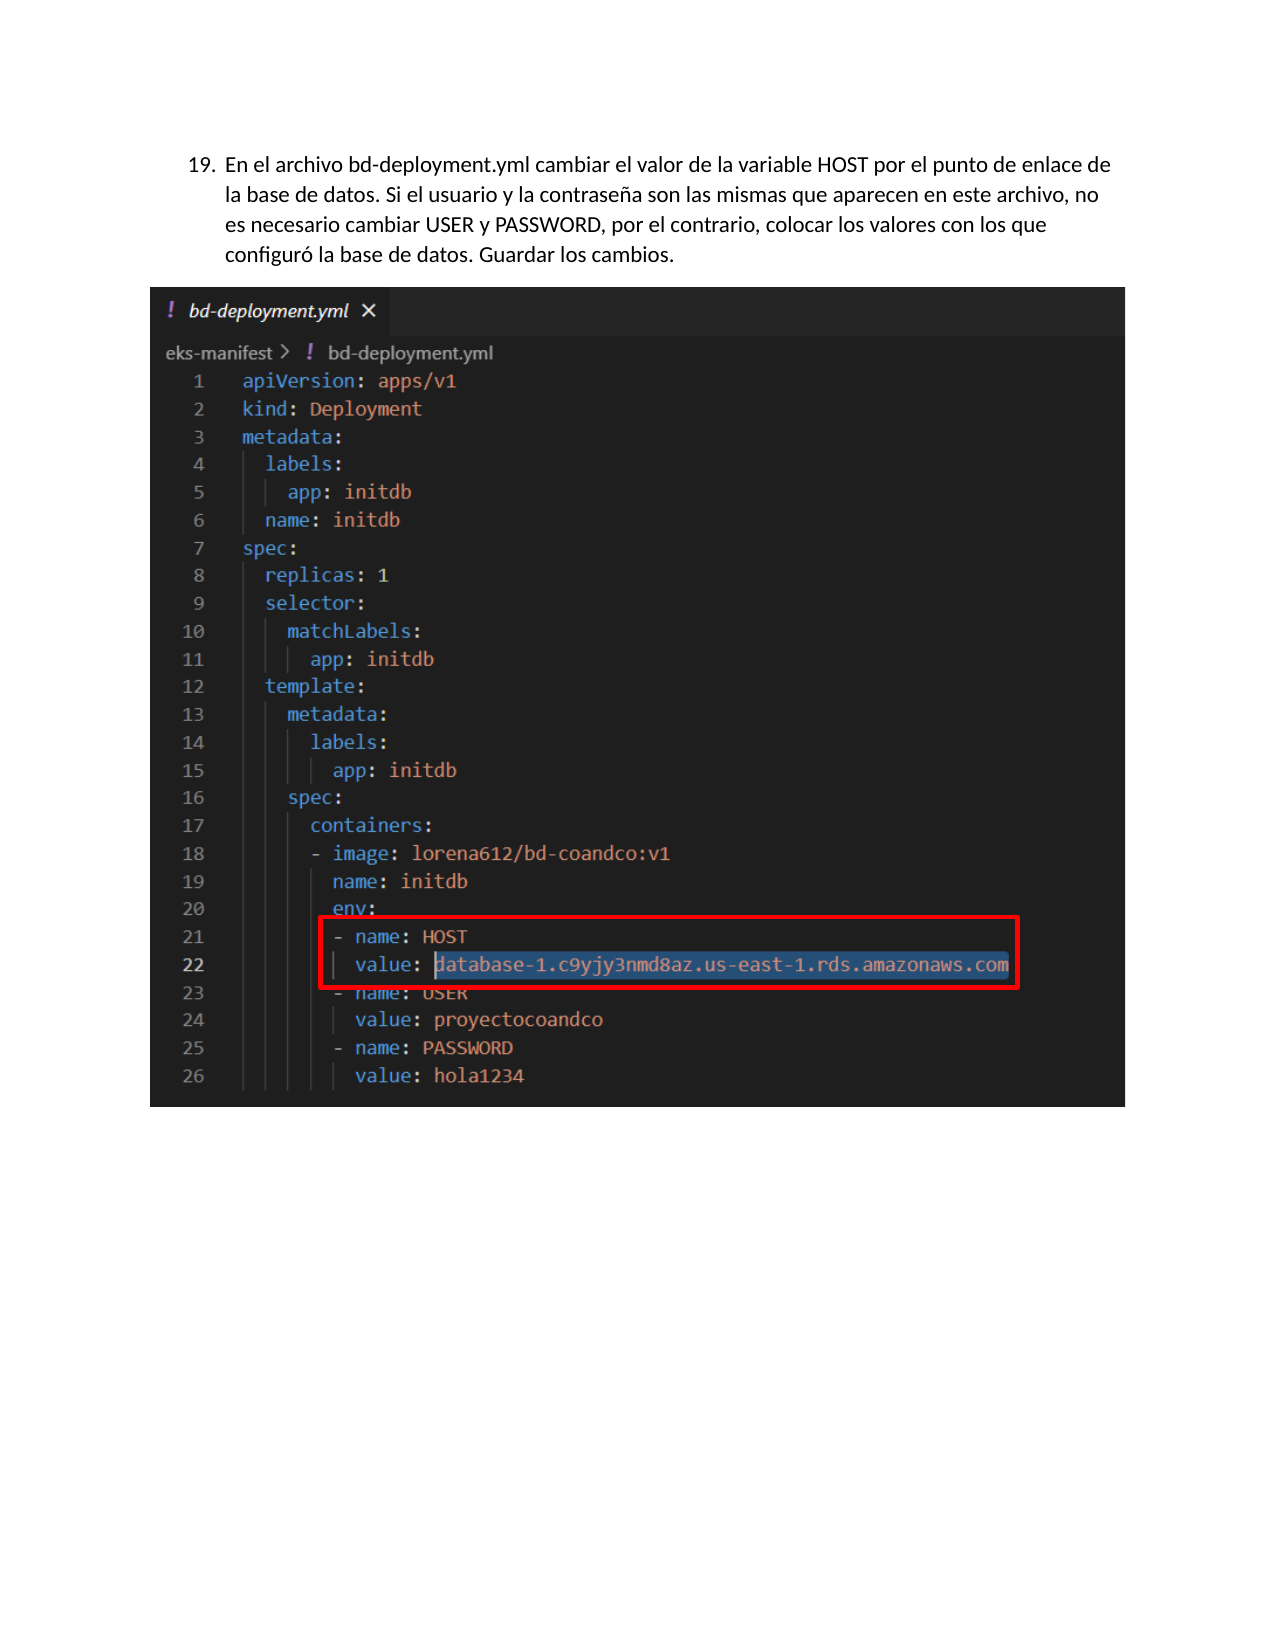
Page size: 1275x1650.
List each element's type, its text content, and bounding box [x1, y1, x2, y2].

list En el archivo bd-deployment.yml cambiar el valor de la variable HOST por el punto de enlace de la base de datos. Si el usuario y la contraseña son las mismas que aparecen en este archivo, no es necesario cambiar USER y PASSWORD, por el contrario, colocar los valores con los que configuró la base de datos. Guardar los cambios. [187, 150, 1125, 269]
picture [150, 287, 1125, 1107]
